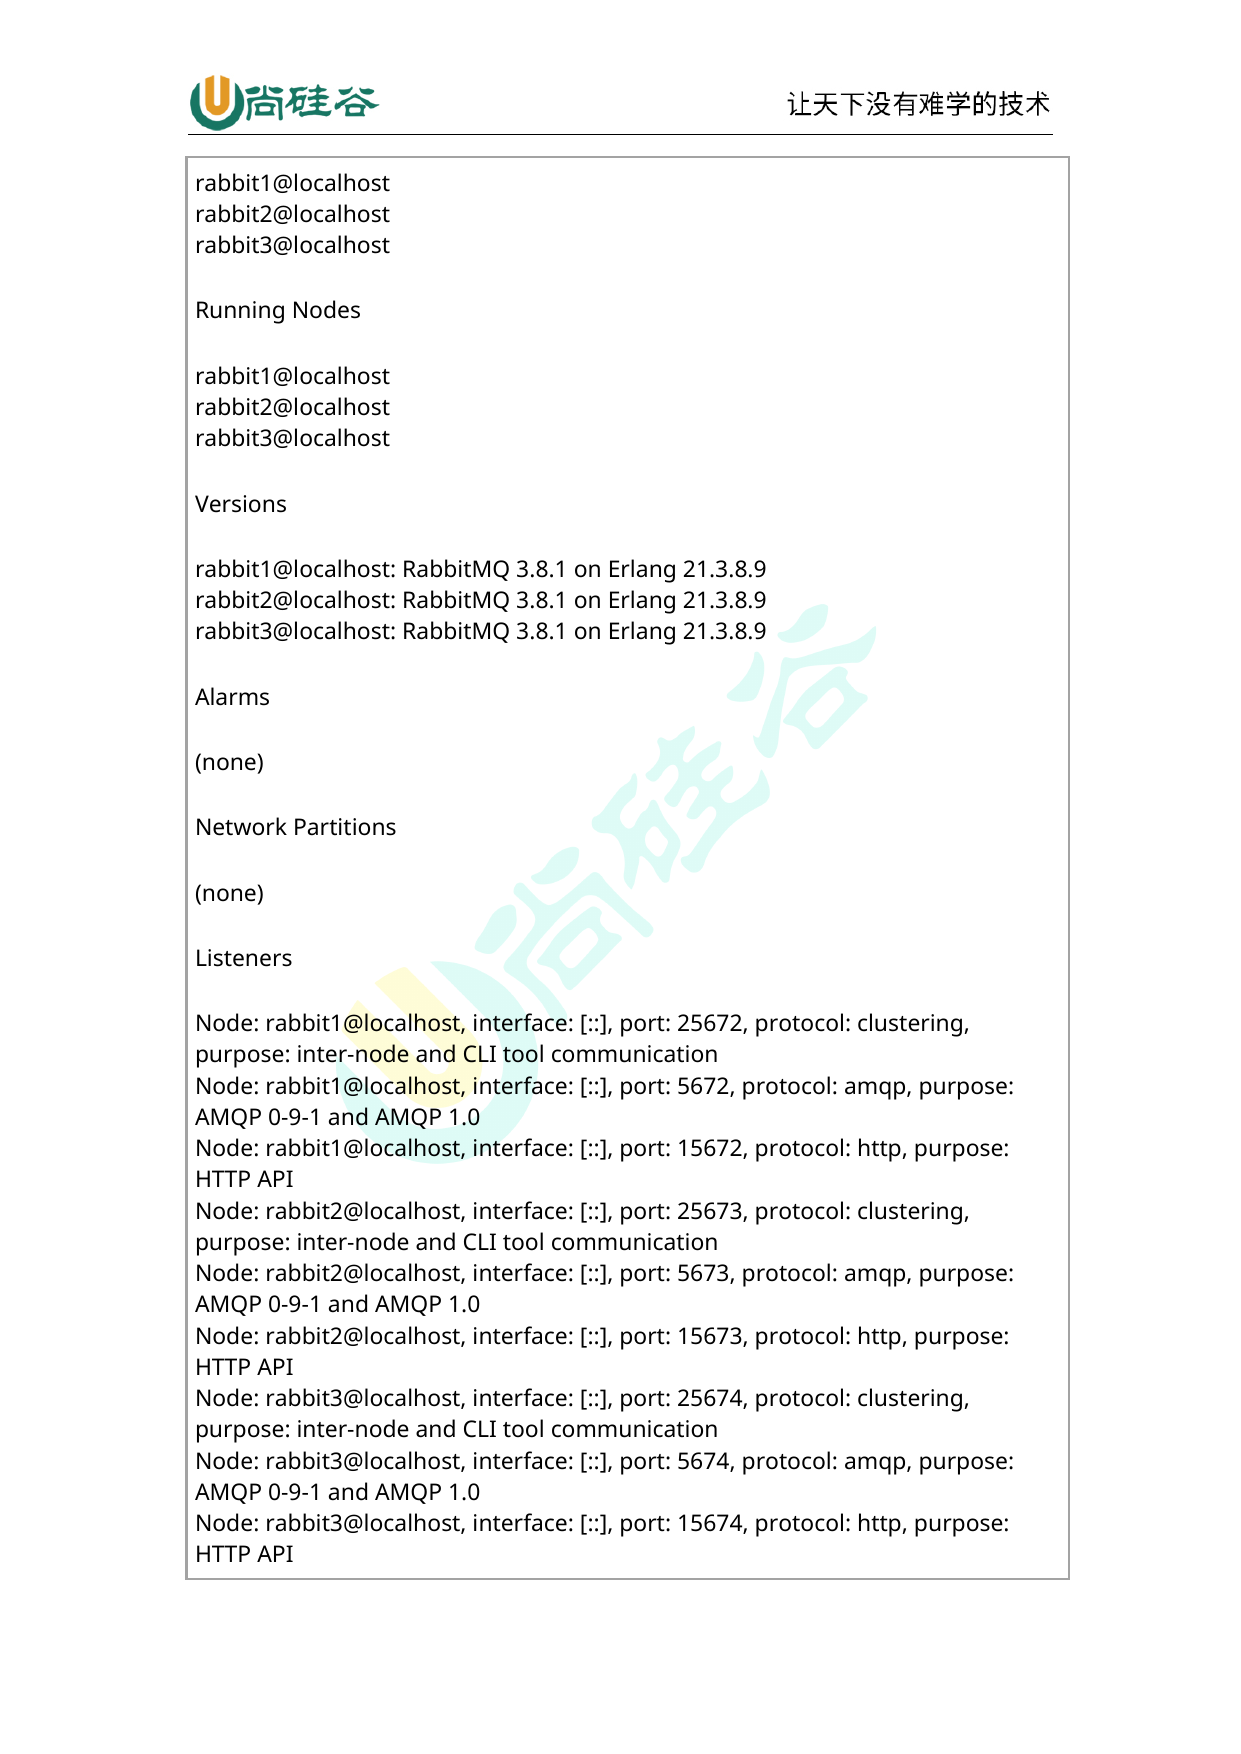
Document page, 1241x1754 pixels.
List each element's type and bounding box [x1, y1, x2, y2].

table_header [188, 158, 1068, 1578]
picture [187, 73, 1053, 132]
